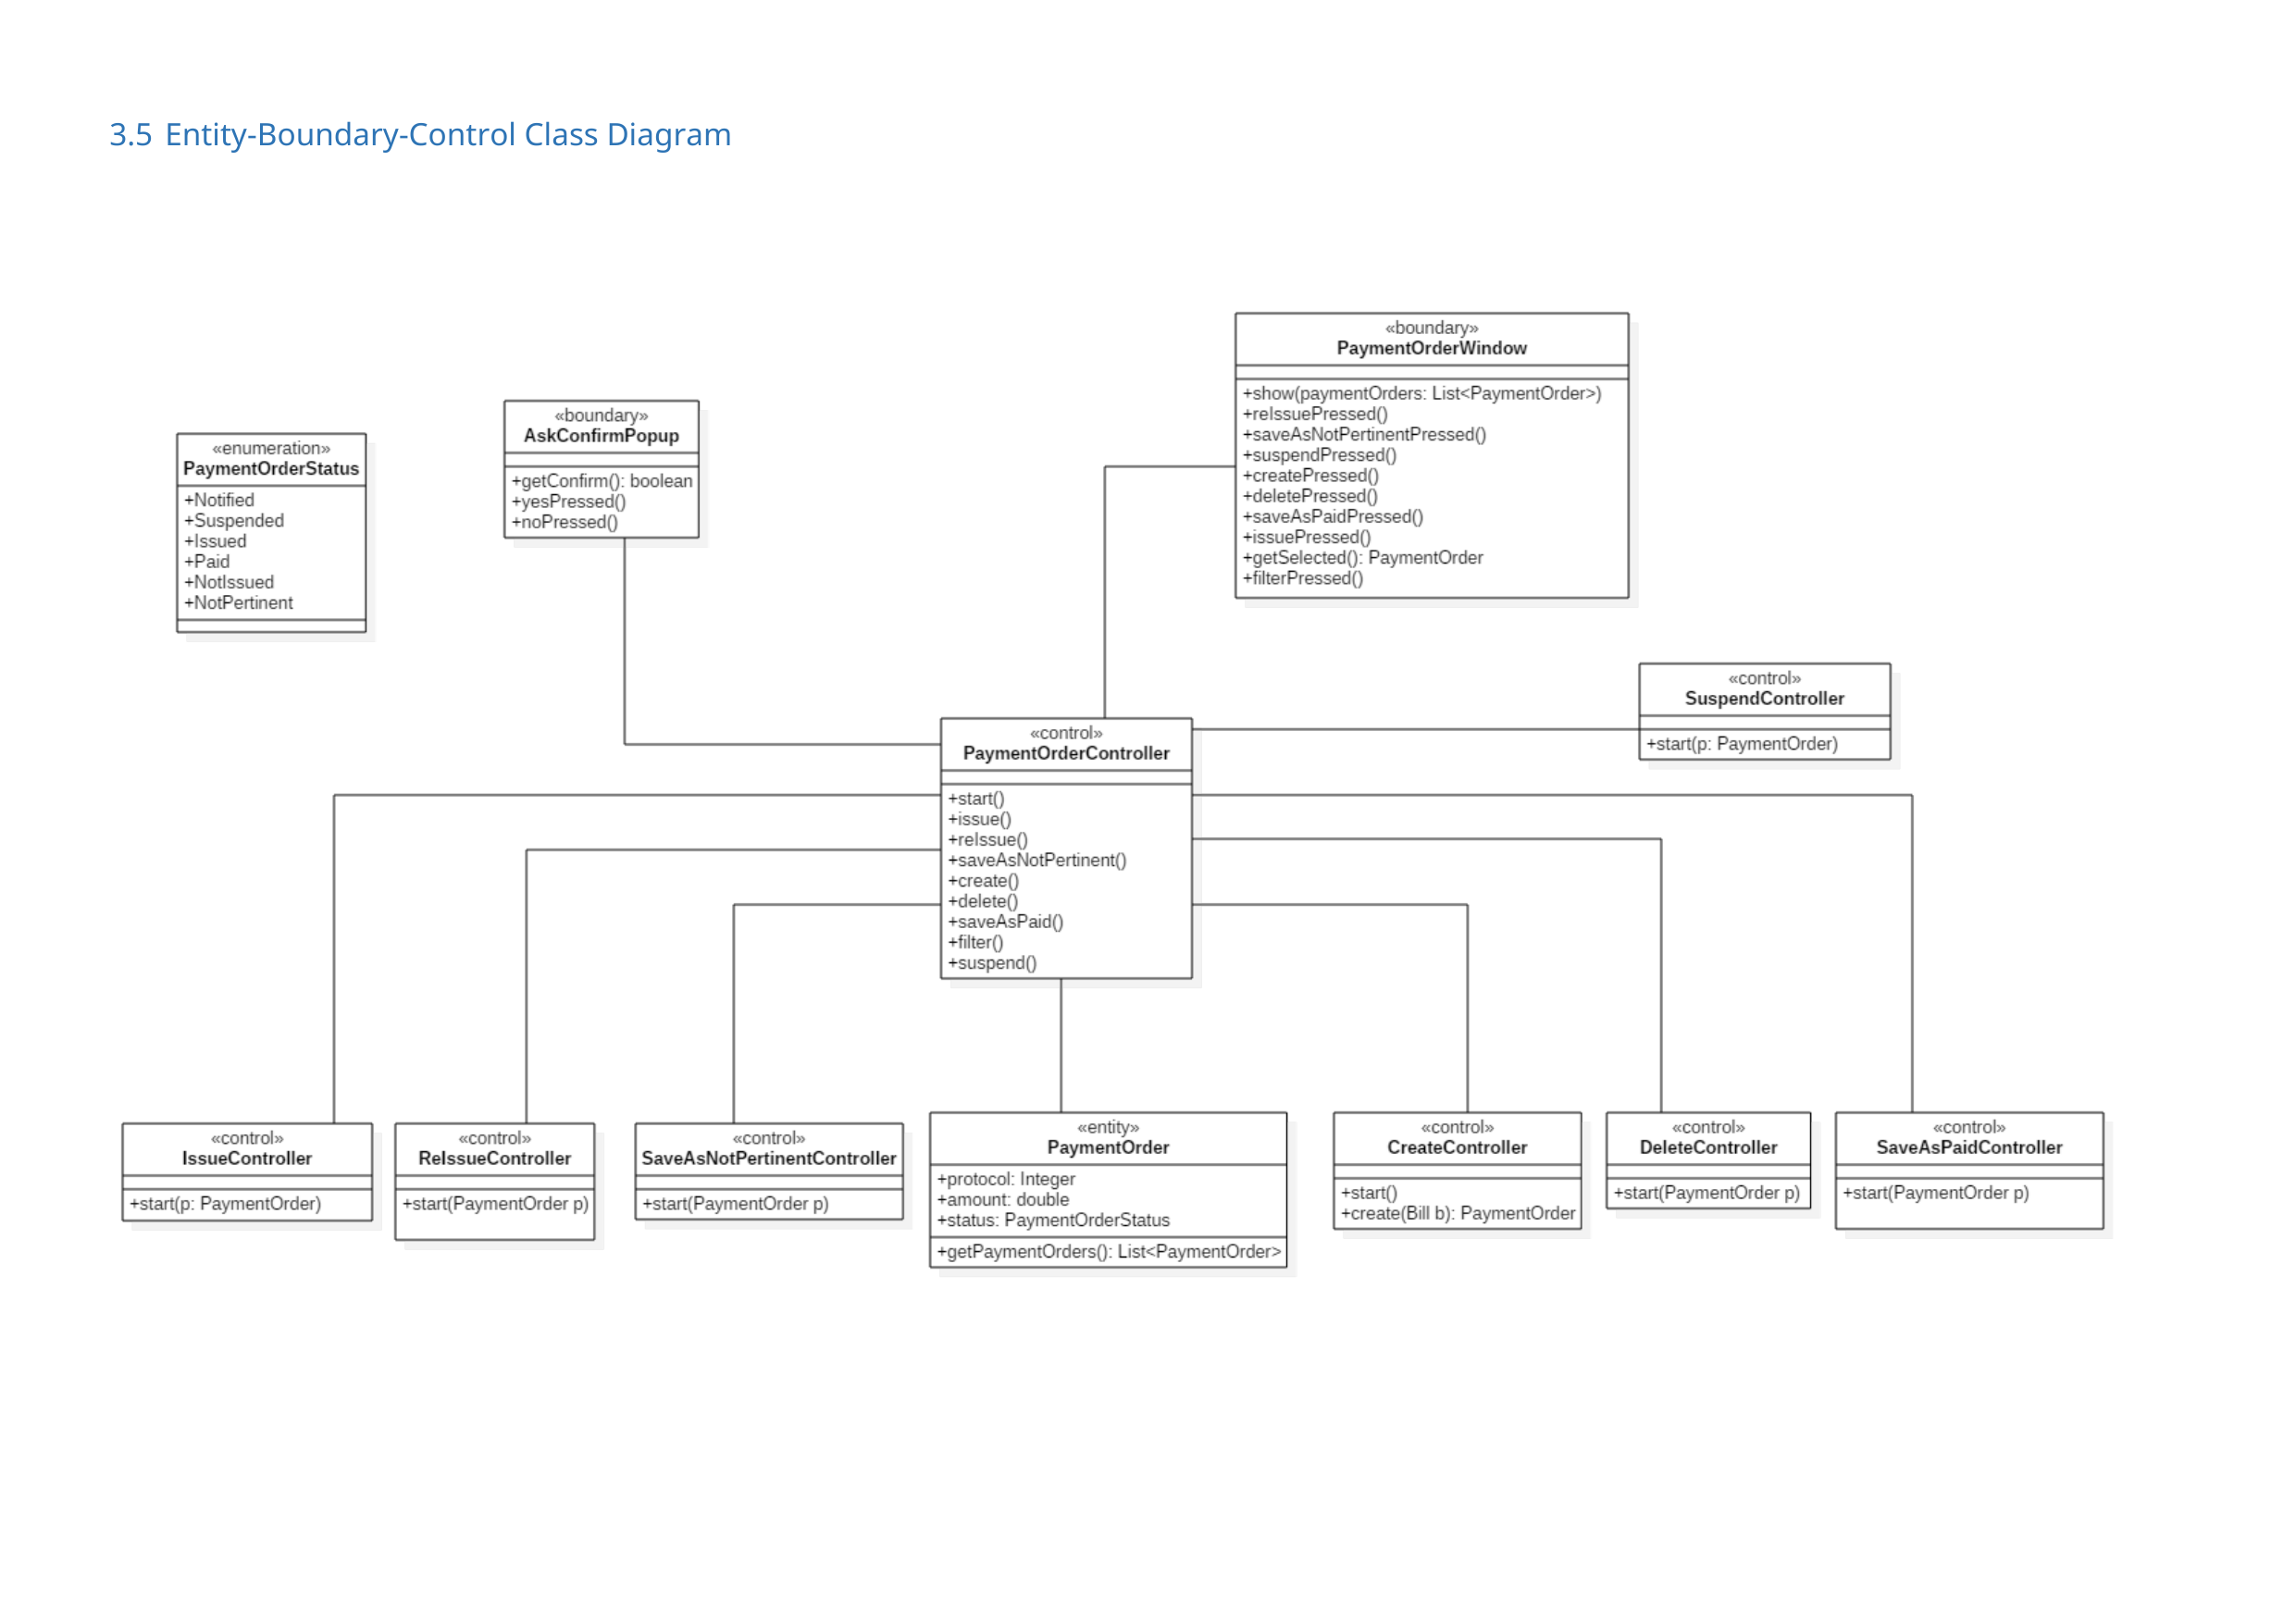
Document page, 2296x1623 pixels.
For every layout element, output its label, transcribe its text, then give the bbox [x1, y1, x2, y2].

subtitle Entity-Boundary-Control Class Diagram [109, 113, 2159, 155]
picture [109, 300, 2158, 1322]
